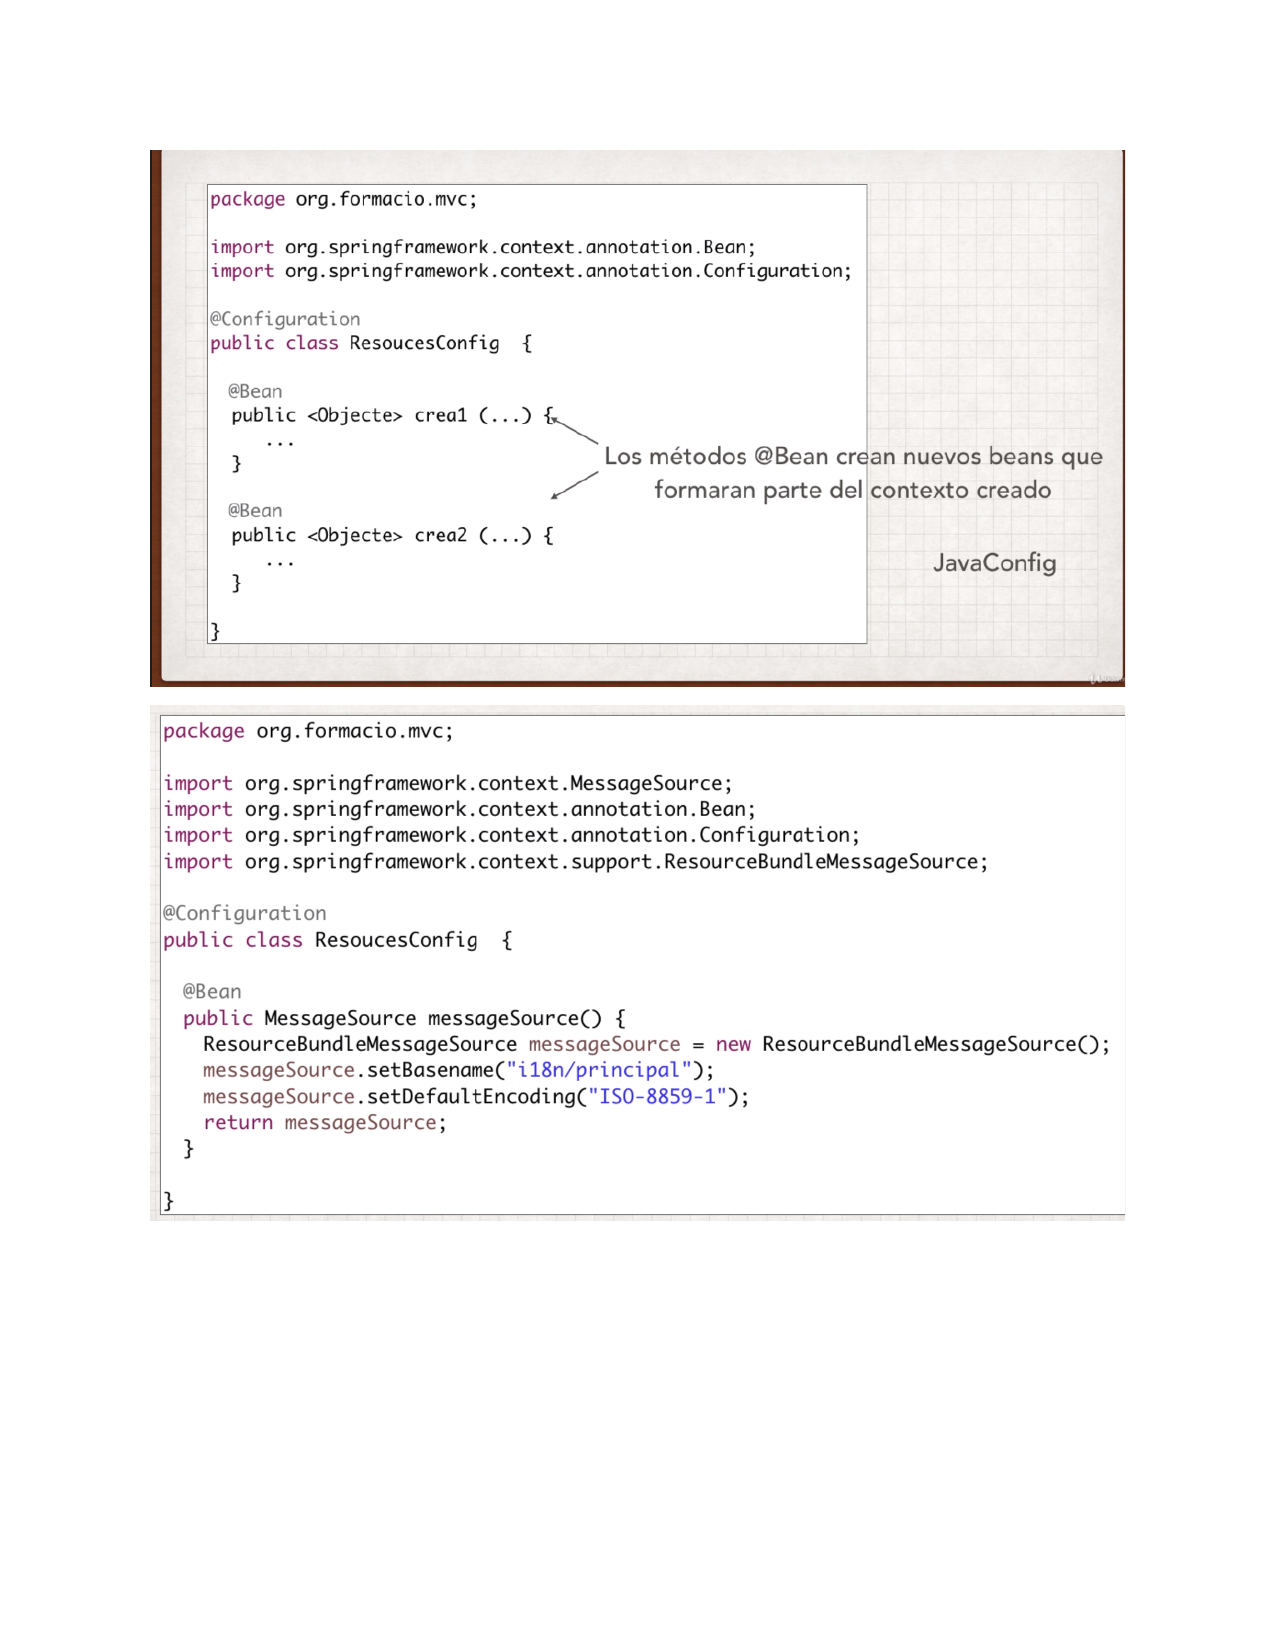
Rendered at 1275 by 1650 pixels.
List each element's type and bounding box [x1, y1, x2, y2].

picture [150, 150, 1125, 687]
picture [150, 705, 1125, 1221]
